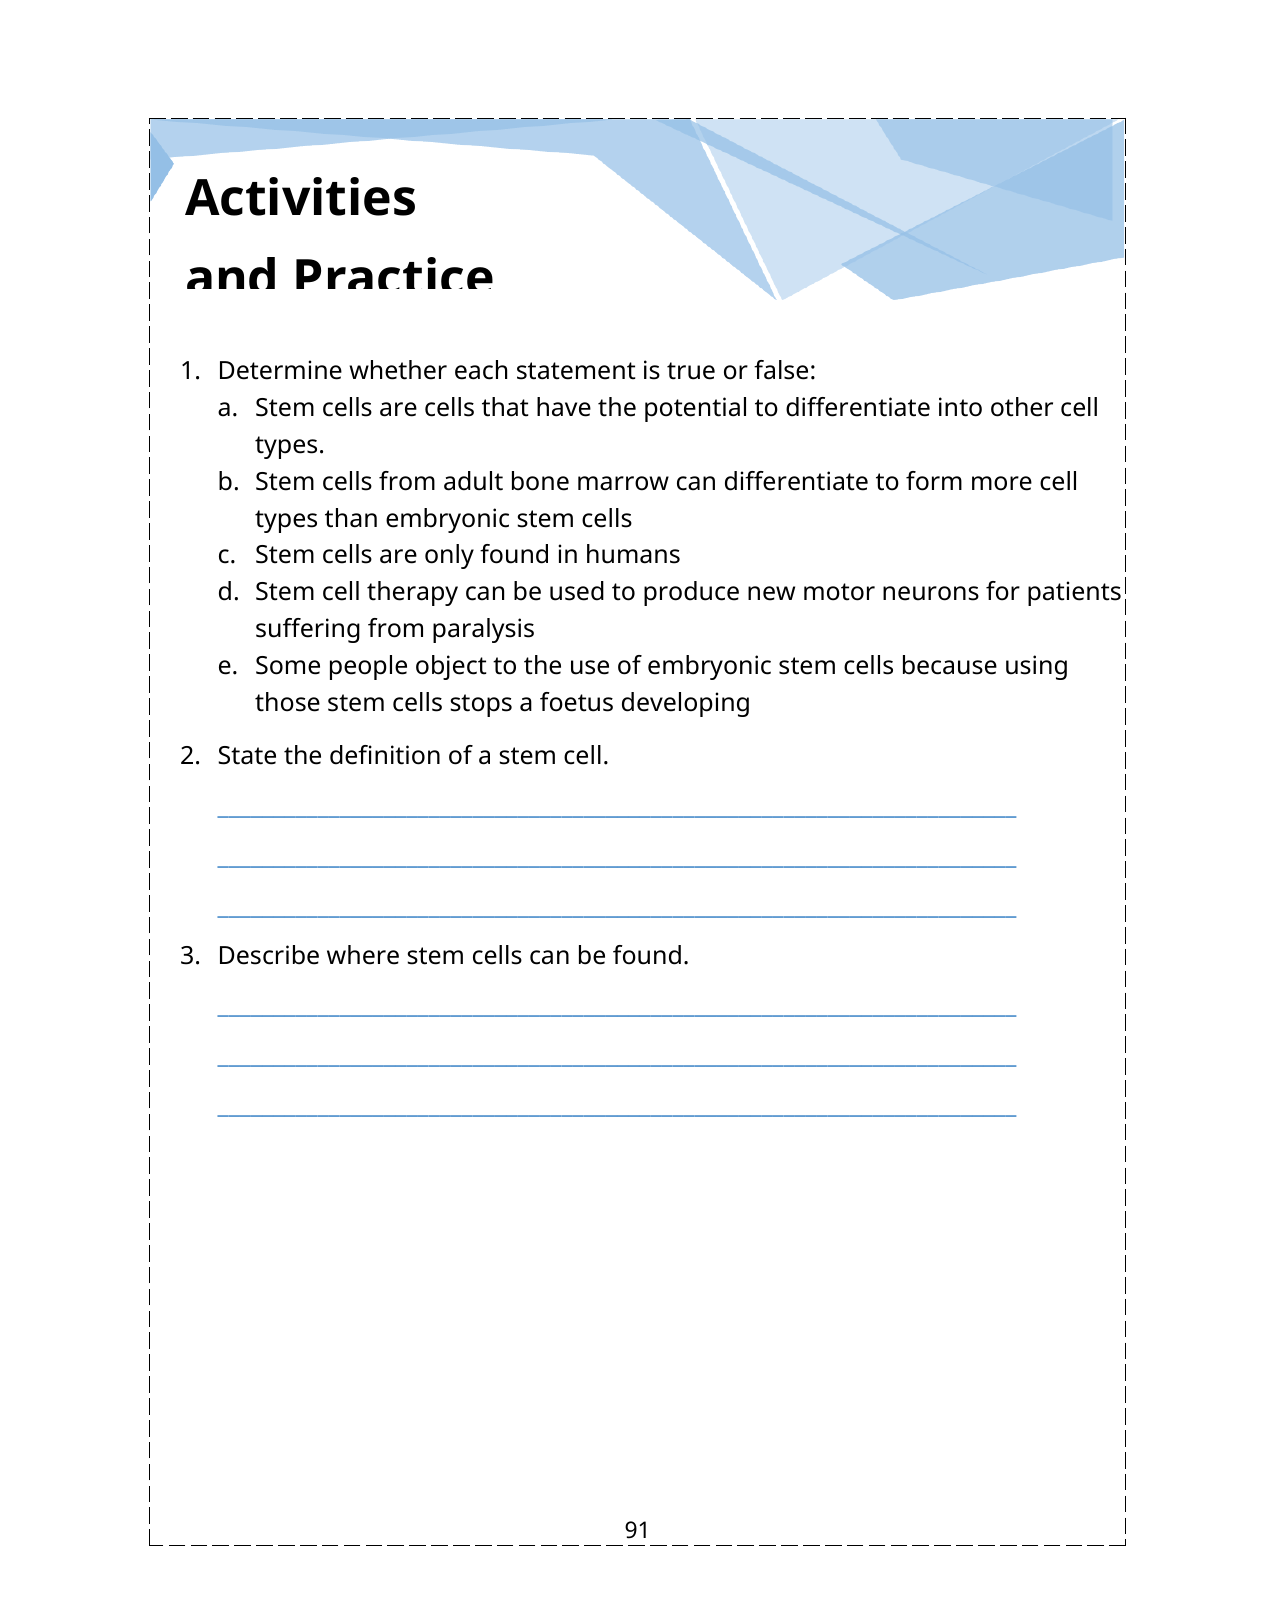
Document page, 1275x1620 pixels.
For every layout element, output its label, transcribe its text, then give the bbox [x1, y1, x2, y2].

list Describe where stem cells can be found. [180, 937, 1125, 971]
list Stem cells from adult bone marrow can differentiate to form more cell types than embryonic stem cells [217, 464, 1125, 534]
list Stem cell therapy can be used to produce new motor neurons for patients suffering from paralysis [217, 574, 1125, 645]
list Determine whether each statement is true or false: [180, 353, 1125, 387]
text ________________________________________________________________________ [217, 987, 1125, 1021]
picture [150, 119, 1125, 300]
text ________________________________________________________________________ [217, 887, 1125, 921]
list Some people object to the use of embryonic stem cells because using those stem cells stops a foetus developing [217, 647, 1125, 718]
text ________________________________________________________________________ [217, 788, 1125, 822]
text ________________________________________________________________________ [217, 1037, 1125, 1071]
list Stem cells are only found in humans [217, 537, 1125, 571]
text ________________________________________________________________________ [217, 1087, 1125, 1121]
list Stem cells are cells that have the potential to differentiate into other cell types. [217, 390, 1125, 461]
list State the definition of a stem cell. [180, 738, 1125, 772]
text ________________________________________________________________________ [217, 837, 1125, 872]
